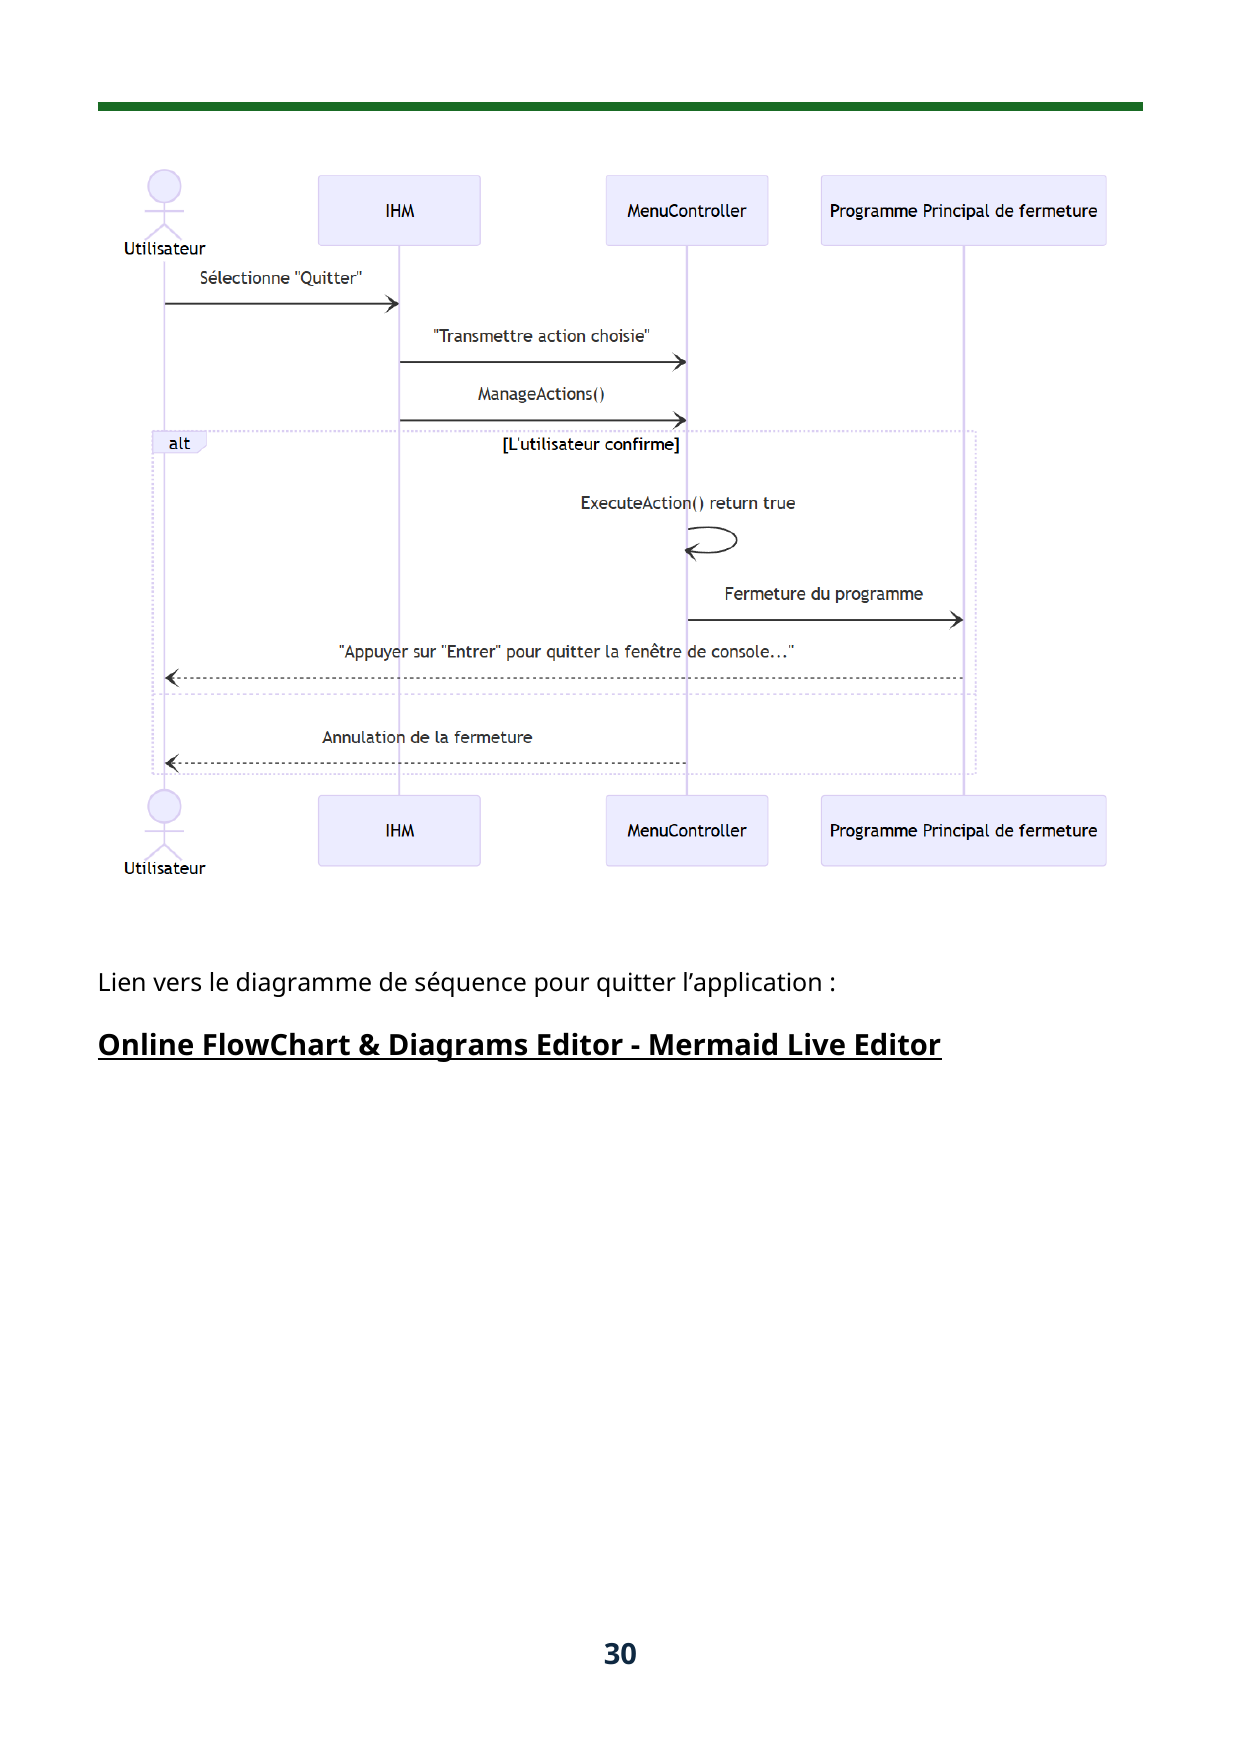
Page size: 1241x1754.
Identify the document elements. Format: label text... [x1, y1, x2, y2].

text Online FlowChart & Diagrams Editor - Mermaid Live Editor [97, 1024, 1143, 1064]
picture [97, 156, 1143, 878]
text Lien vers le diagramme de séquence pour quitter l’application : [97, 964, 1143, 998]
